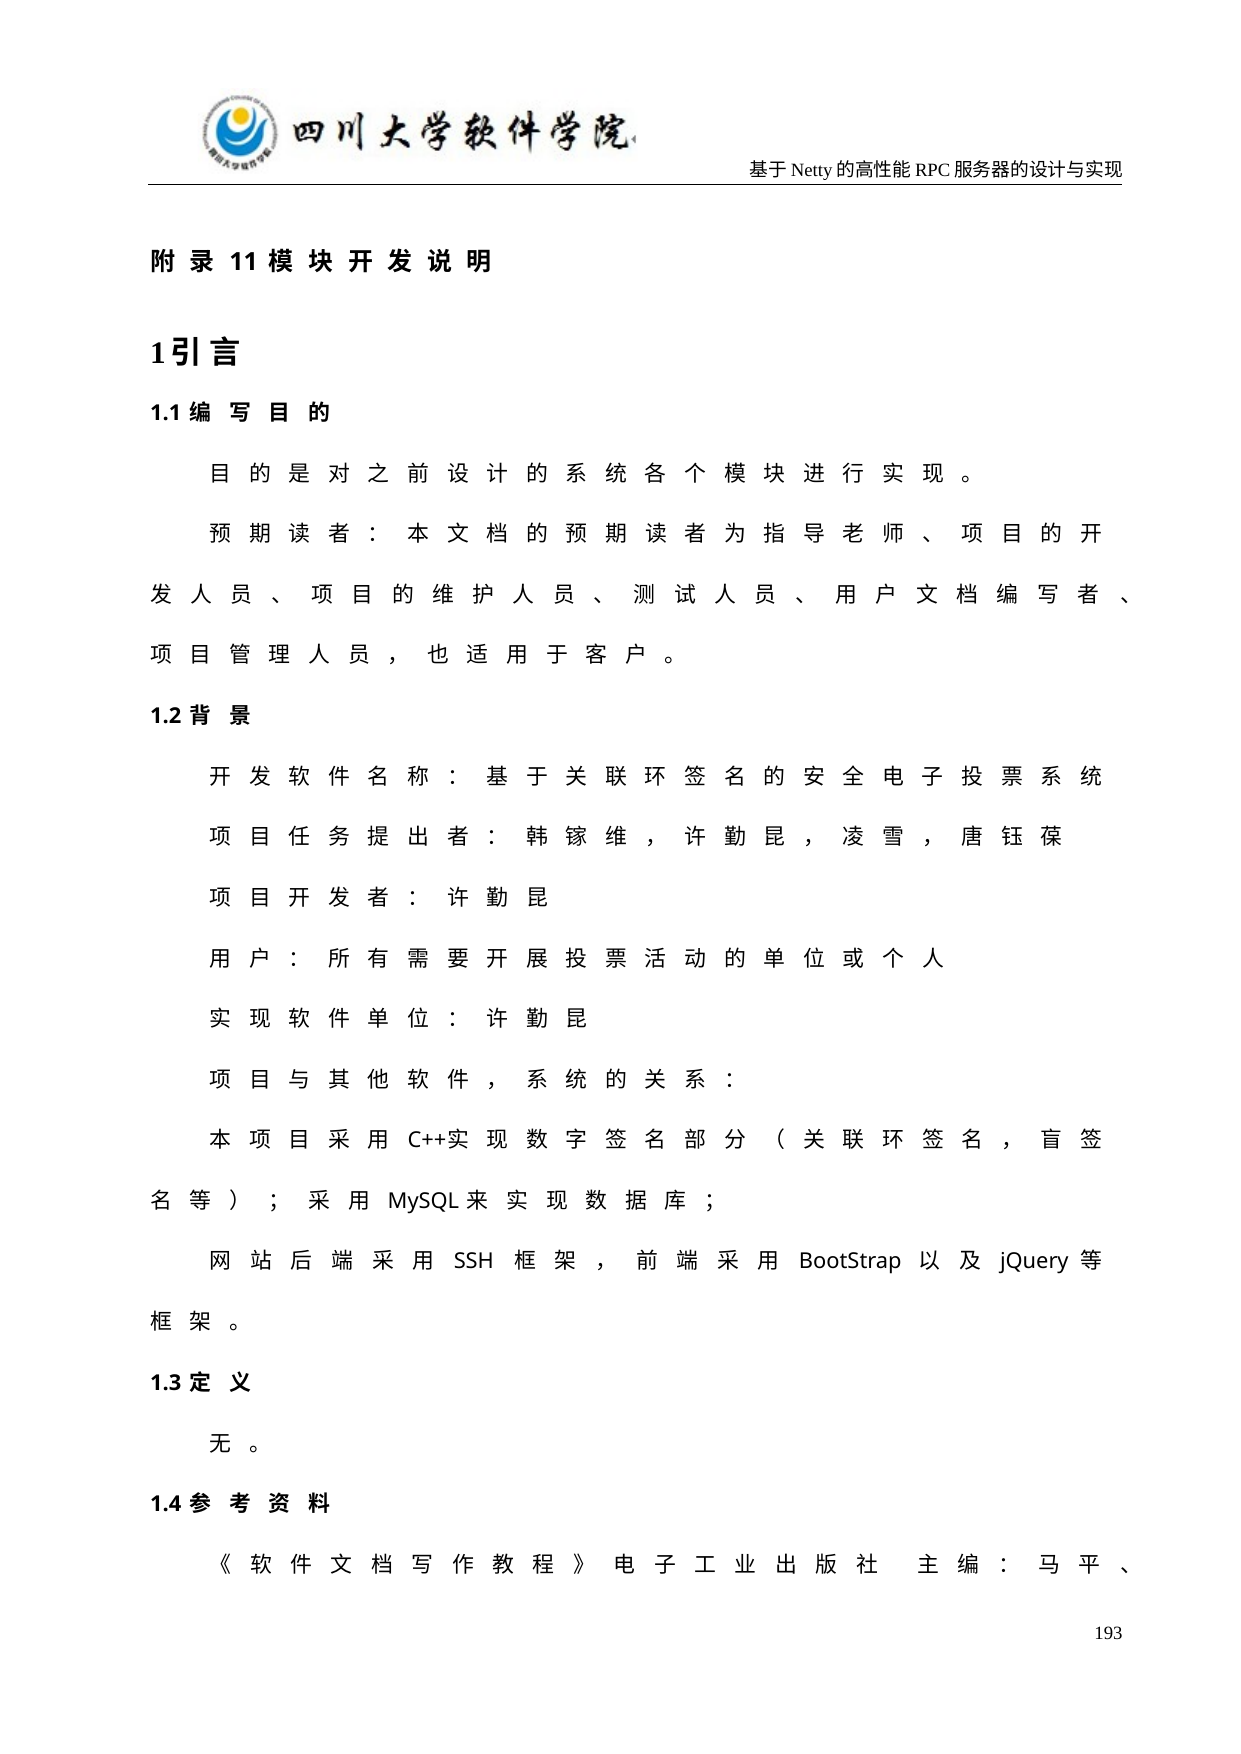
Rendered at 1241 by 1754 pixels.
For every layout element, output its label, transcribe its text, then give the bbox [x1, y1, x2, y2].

text 实现软件单位：许勤昆 [150, 987, 1120, 1047]
text 1.1编写目的 [150, 380, 1120, 441]
text 项目与其他软件，系统的关系： [150, 1047, 1120, 1108]
text 1.4参考资料 [150, 1472, 1120, 1532]
text 用户：所有需要开展投票活动的单位或个人 [150, 926, 1120, 987]
text 1.3定义 [150, 1350, 1120, 1411]
text 《软件文档写作教程》电子工业出版社 主编：马平、黄冬梅 [150, 1532, 1120, 1593]
text 无。 [150, 1411, 1120, 1472]
text 开发软件名称：基于关联环签名的安全电子投票系统 [150, 744, 1120, 805]
text 项目任务提出者：韩镓维，许勤昆，凌雪，唐钰葆 [150, 805, 1120, 865]
text 预期读者：本文档的预期读者为指导老师、项目的开发人员、项目的维护人员、测试人员、用户文档编写者、项目管理人员，也适用于客户。 [150, 502, 1120, 683]
picture [197, 88, 639, 177]
text 1.2背景 [150, 683, 1120, 744]
subtitle 附录11 模块开发说明 [150, 229, 1120, 289]
text 项目开发者：许勤昆 [150, 865, 1120, 926]
text 网站后端采用SSH框架，前端采用BootStrap以及jQuery等框架。 [150, 1229, 1120, 1350]
subtitle 1引言 [150, 320, 1120, 380]
text 目的是对之前设计的系统各个模块进行实现。 [150, 441, 1120, 502]
text 本项目采用C++实现数字签名部分（关联环签名，盲签名等）；采用MySQL来实现数据库； [150, 1108, 1120, 1229]
